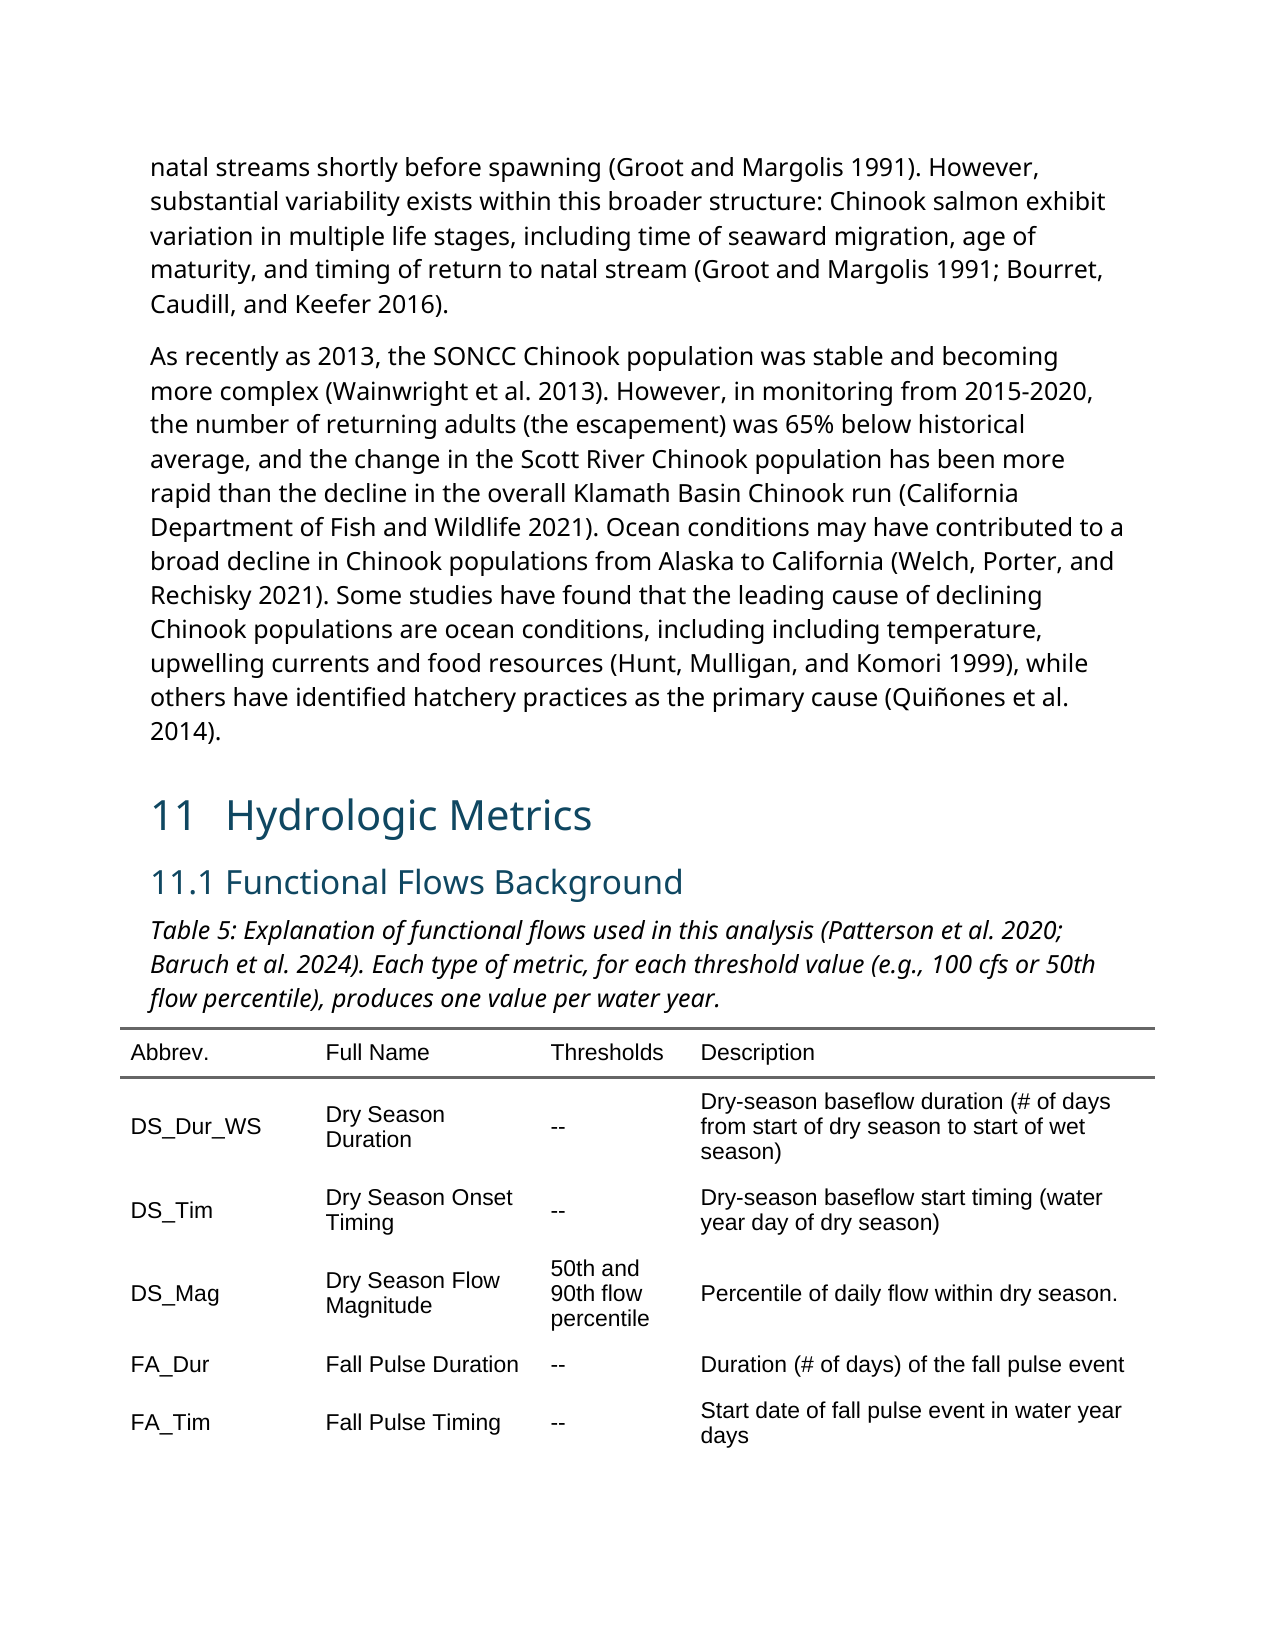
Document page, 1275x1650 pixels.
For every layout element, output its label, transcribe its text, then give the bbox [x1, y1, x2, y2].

table_header Full Name [315, 1030, 540, 1076]
table_cell DS_Dur_WS [120, 1079, 315, 1175]
text As recently as 2013, the SONCC Chinook population was stable and becoming more complex (Wainwright et al. 2013). However, in monitoring from 2015-2020, the number of returning adults (the escapement) was 65% below historical average, and the change in the Scott River Chinook population has been more rapid than the decline in the overall Klamath Basin Chinook run (California Department of Fish and Wildlife 2021). Ocean conditions may have contributed to a broad decline in Chinook populations from Alaska to California (Welch, Porter, and Rechisky 2021). Some studies have found that the leading cause of declining Chinook populations are ocean conditions, including including temperature, upwelling currents and food resources (Hunt, Mulligan, and Komori 1999), while others have identified hatchery practices as the primary cause (Quiñones et al. 2014). [150, 339, 1125, 748]
table_cell -- [540, 1175, 690, 1246]
table_cell Duration (# of days) of the fall pulse event [690, 1342, 1155, 1388]
table_cell FA_Dur [120, 1342, 315, 1388]
table_cell Percentile of daily flow within dry season. [690, 1246, 1155, 1342]
table_cell Dry-season baseflow duration (# of days from start of dry season to start of wet season) [690, 1079, 1155, 1175]
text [150, 150, 1125, 320]
table_cell -- [540, 1342, 690, 1388]
table_cell -- [540, 1388, 690, 1458]
subtitle 11.1 Functional Flows Background [150, 859, 1125, 904]
table_cell DS_Tim [120, 1175, 315, 1246]
table_cell Dry Season Onset Timing [315, 1175, 540, 1246]
table_cell -- [540, 1079, 690, 1175]
table_header Thresholds [540, 1030, 690, 1076]
table_cell Dry-season baseflow start timing (water year day of dry season) [690, 1175, 1155, 1246]
text Table 5: Explanation of functional flows used in this analysis (Patterson et al. 2020; Baruch et al. 2024). Each type of metric, for each threshold value (e.g., 100 cfs or 50th flow percentile), produces one value per water year. [150, 912, 1125, 1015]
table_cell 50th and 90th flow percentile [540, 1246, 690, 1342]
table_cell DS_Mag [120, 1246, 315, 1342]
table_header Abbrev. [120, 1030, 315, 1076]
table_cell Fall Pulse Timing [315, 1388, 540, 1458]
table_cell FA_Tim [120, 1388, 315, 1458]
table_cell Dry Season Duration [315, 1079, 540, 1175]
subtitle 11 Hydrologic Metrics [150, 785, 1125, 842]
table_cell Dry Season Flow Magnitude [315, 1246, 540, 1342]
table_cell Start date of fall pulse event in water year days [690, 1388, 1155, 1458]
table_header Description [690, 1030, 1155, 1076]
table_cell Fall Pulse Duration [315, 1342, 540, 1388]
